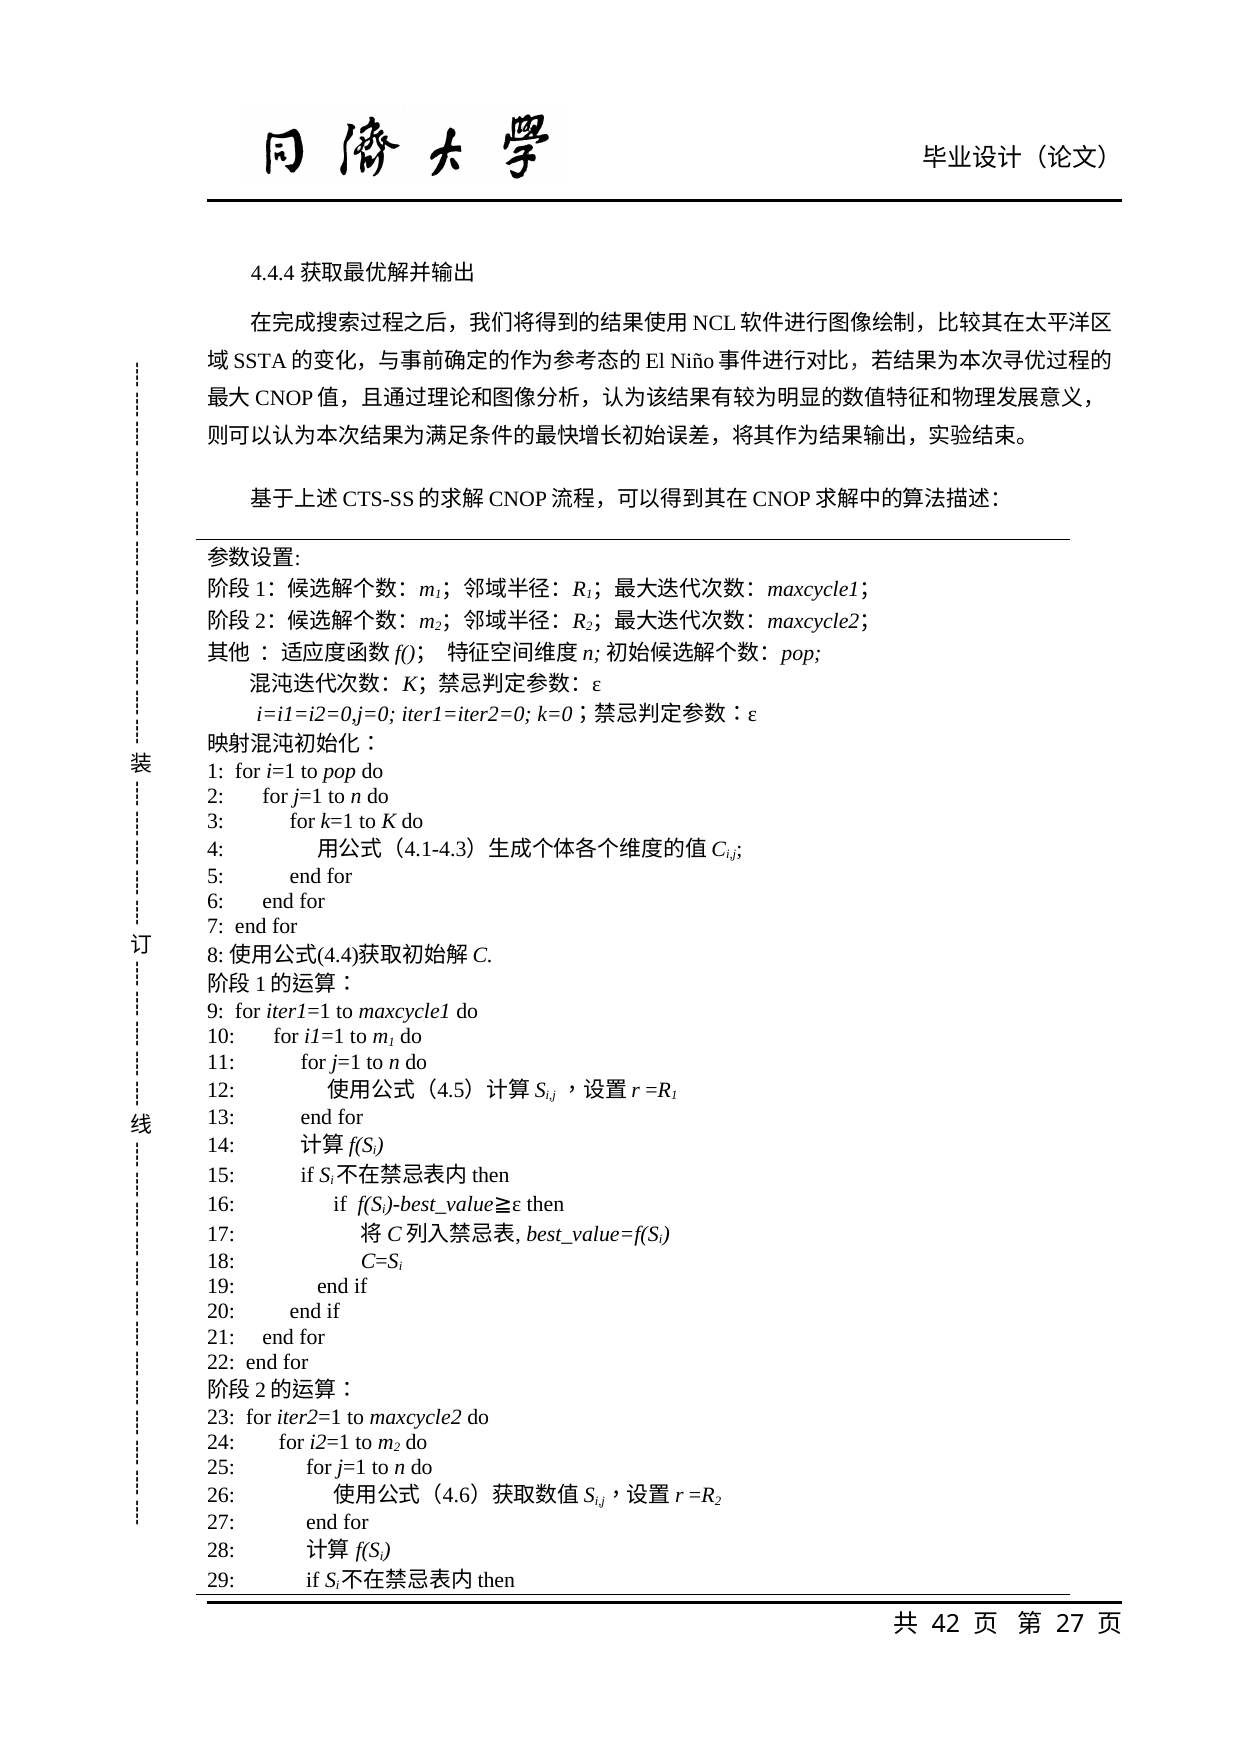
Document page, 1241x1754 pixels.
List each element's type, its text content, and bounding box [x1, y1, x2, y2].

picture [244, 106, 567, 185]
subtitle 4.4.4 获取最优解并输出 [207, 251, 1122, 288]
text 基于上述CTS-SS的求解CNOP流程，可以得到其在CNOP求解中的算法描述： [207, 476, 1122, 513]
text 在完成搜索过程之后，我们将得到的结果使用NCL软件进行图像绘制，比较其在太平洋区域SSTA的变化，与事前确定的作为参考态的El Niño事件进行对比，若结果为本次寻优过程的最大CNOP值，且通过理论和图像分析，认为该结果有较为明显的数值特征和物理发展意义，则可以认为本次结果为满足条件的最快增长初始误差，将其作为结果输出，实验结束。 [207, 301, 1122, 451]
